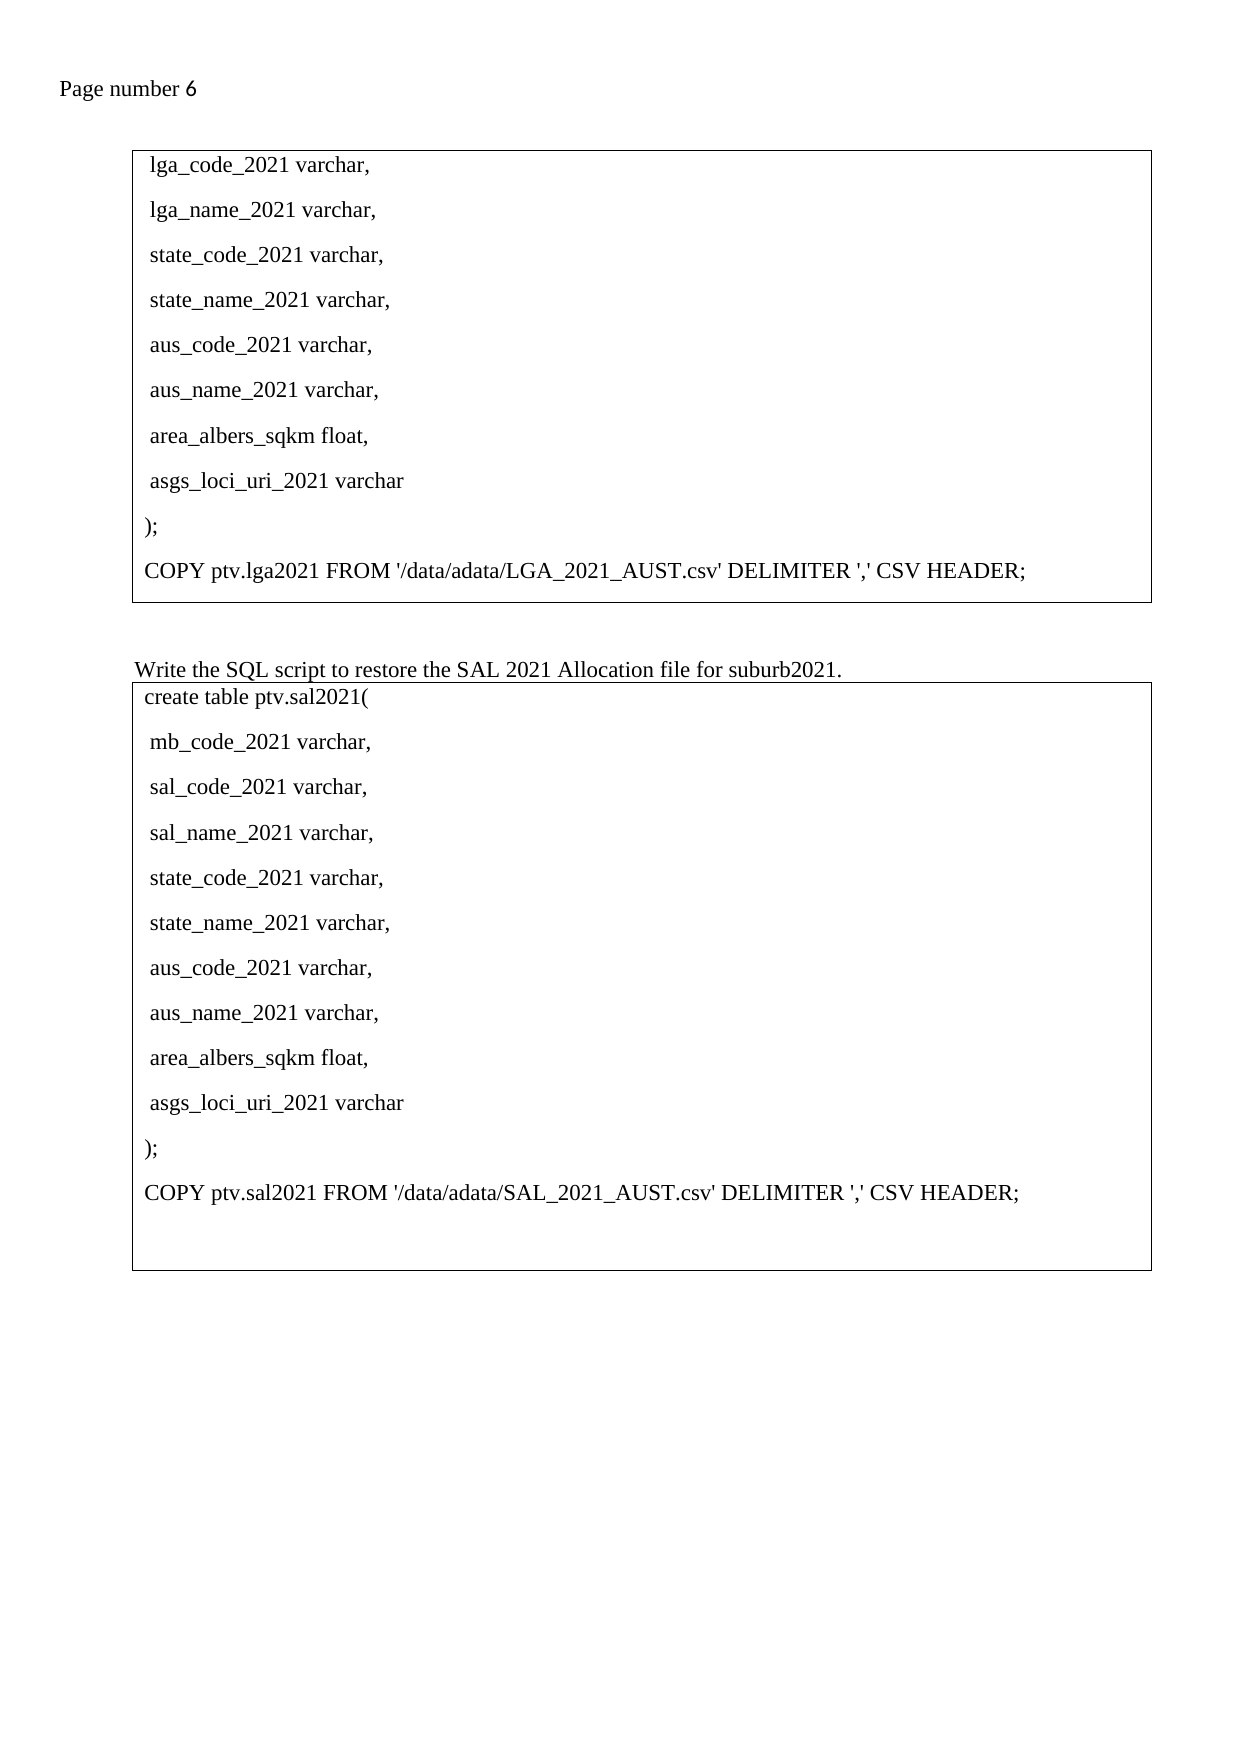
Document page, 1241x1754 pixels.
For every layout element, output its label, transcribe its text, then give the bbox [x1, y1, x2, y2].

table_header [133, 151, 1151, 602]
table_header create table ptv.sal2021( mb_code_2021 varchar, sal_code_2021 varchar, sal_name_2021 varchar, state_code_2021 varchar, state_name_2021 varchar, aus_code_2021 varchar, aus_name_2021 varchar, area_albers_sqkm float, asgs_loci_uri_2021 varchar ); COPY ptv.sal2021 FROM '/data/adata/SAL_2021_AUST.csv' DELIMITER ',' CSV HEADER; [133, 683, 1151, 1269]
text Write the SQL script to restore the SAL 2021 Allocation file for suburb2021. [97, 656, 1152, 682]
